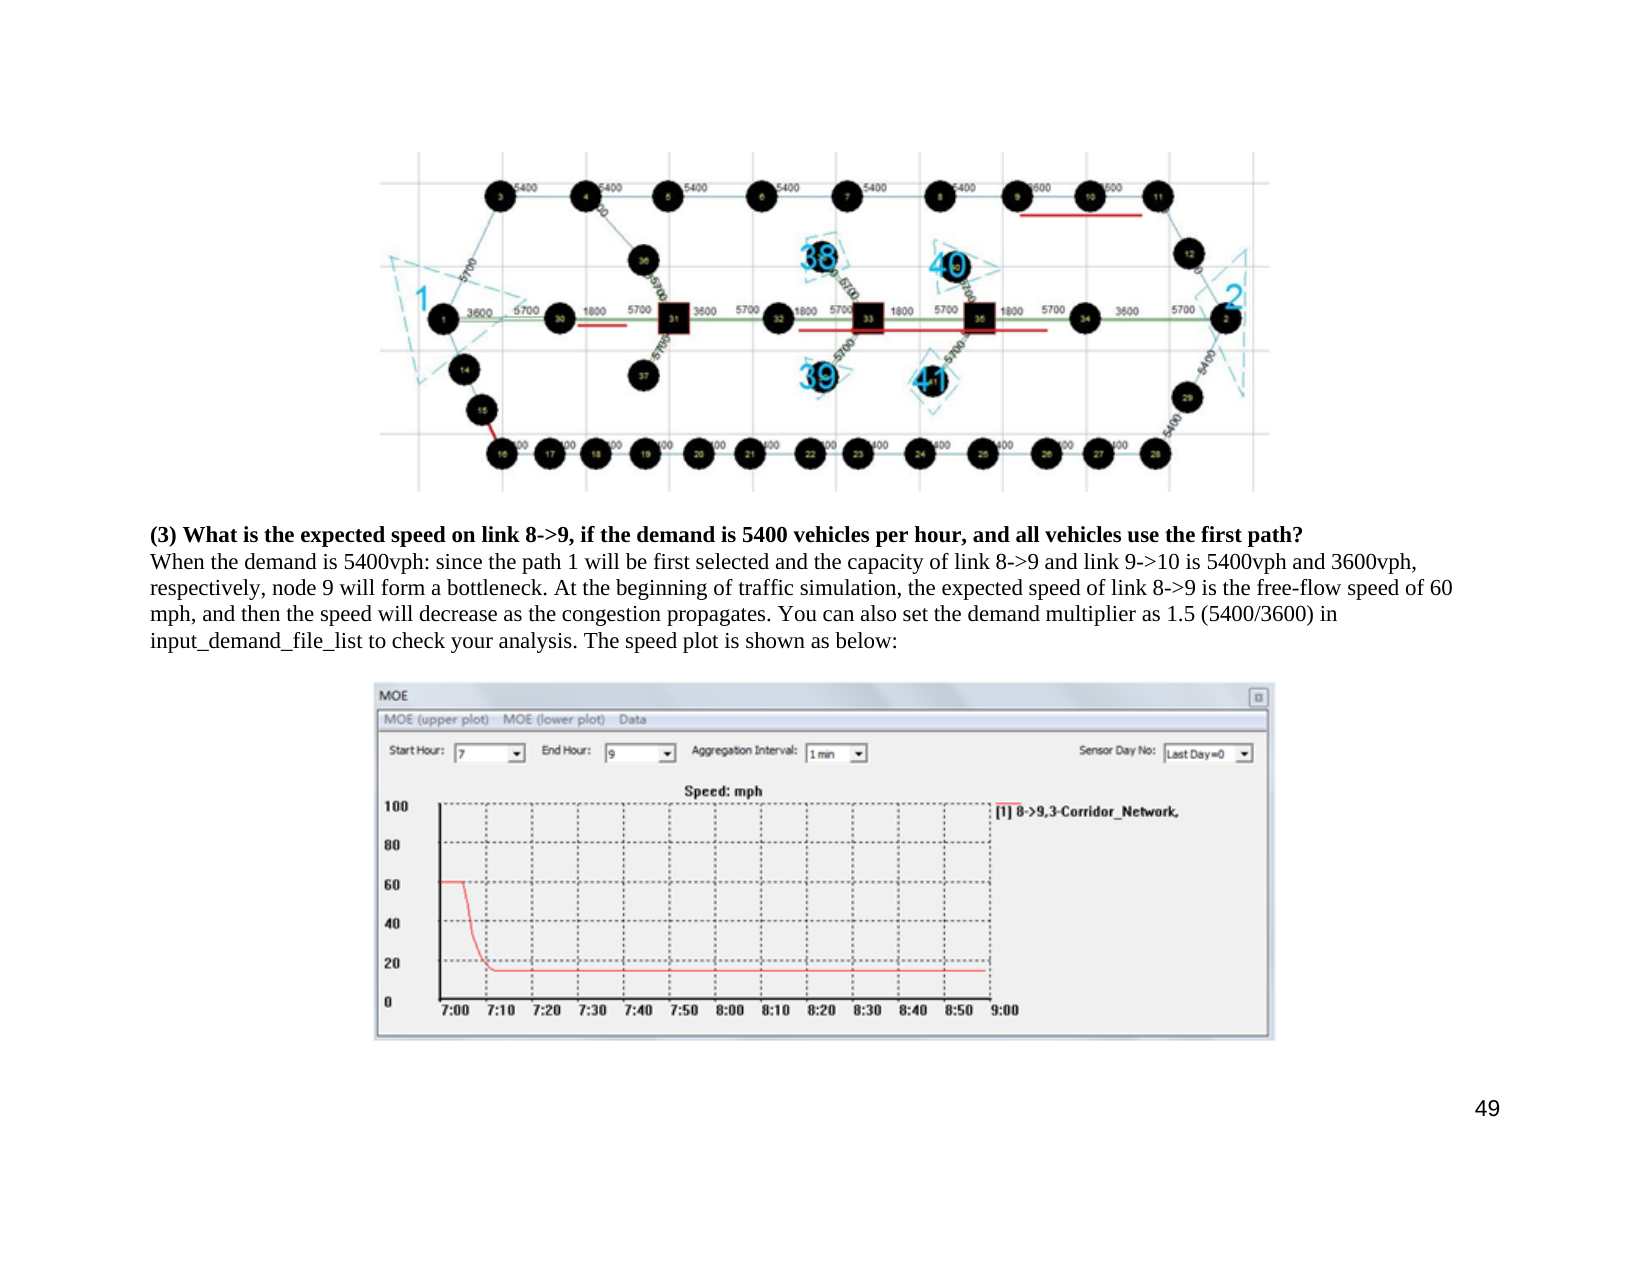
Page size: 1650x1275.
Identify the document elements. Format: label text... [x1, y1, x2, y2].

text When the demand is 5400vph: since the path 1 will be first selected and the capacity of link 8->9 and link 9->10 is 5400vph and 3600vph, respectively, node 9 will form a bottleneck. At the beginning of traffic simulation, the expected speed of link 8->9 is the free-flow speed of 60 mph, and then the speed will decrease as the congestion propagates. You can also set the demand multiplier as 1.5 (5400/3600) in input_demand_file_list to check your analysis. The speed plot is shown as below: [150, 548, 1500, 653]
picture [371, 679, 1279, 1044]
picture [377, 150, 1273, 495]
text (3) What is the expected speed on link 8->9, if the demand is 5400 vehicles per hour, and all vehicles use the first path? [150, 521, 1500, 548]
